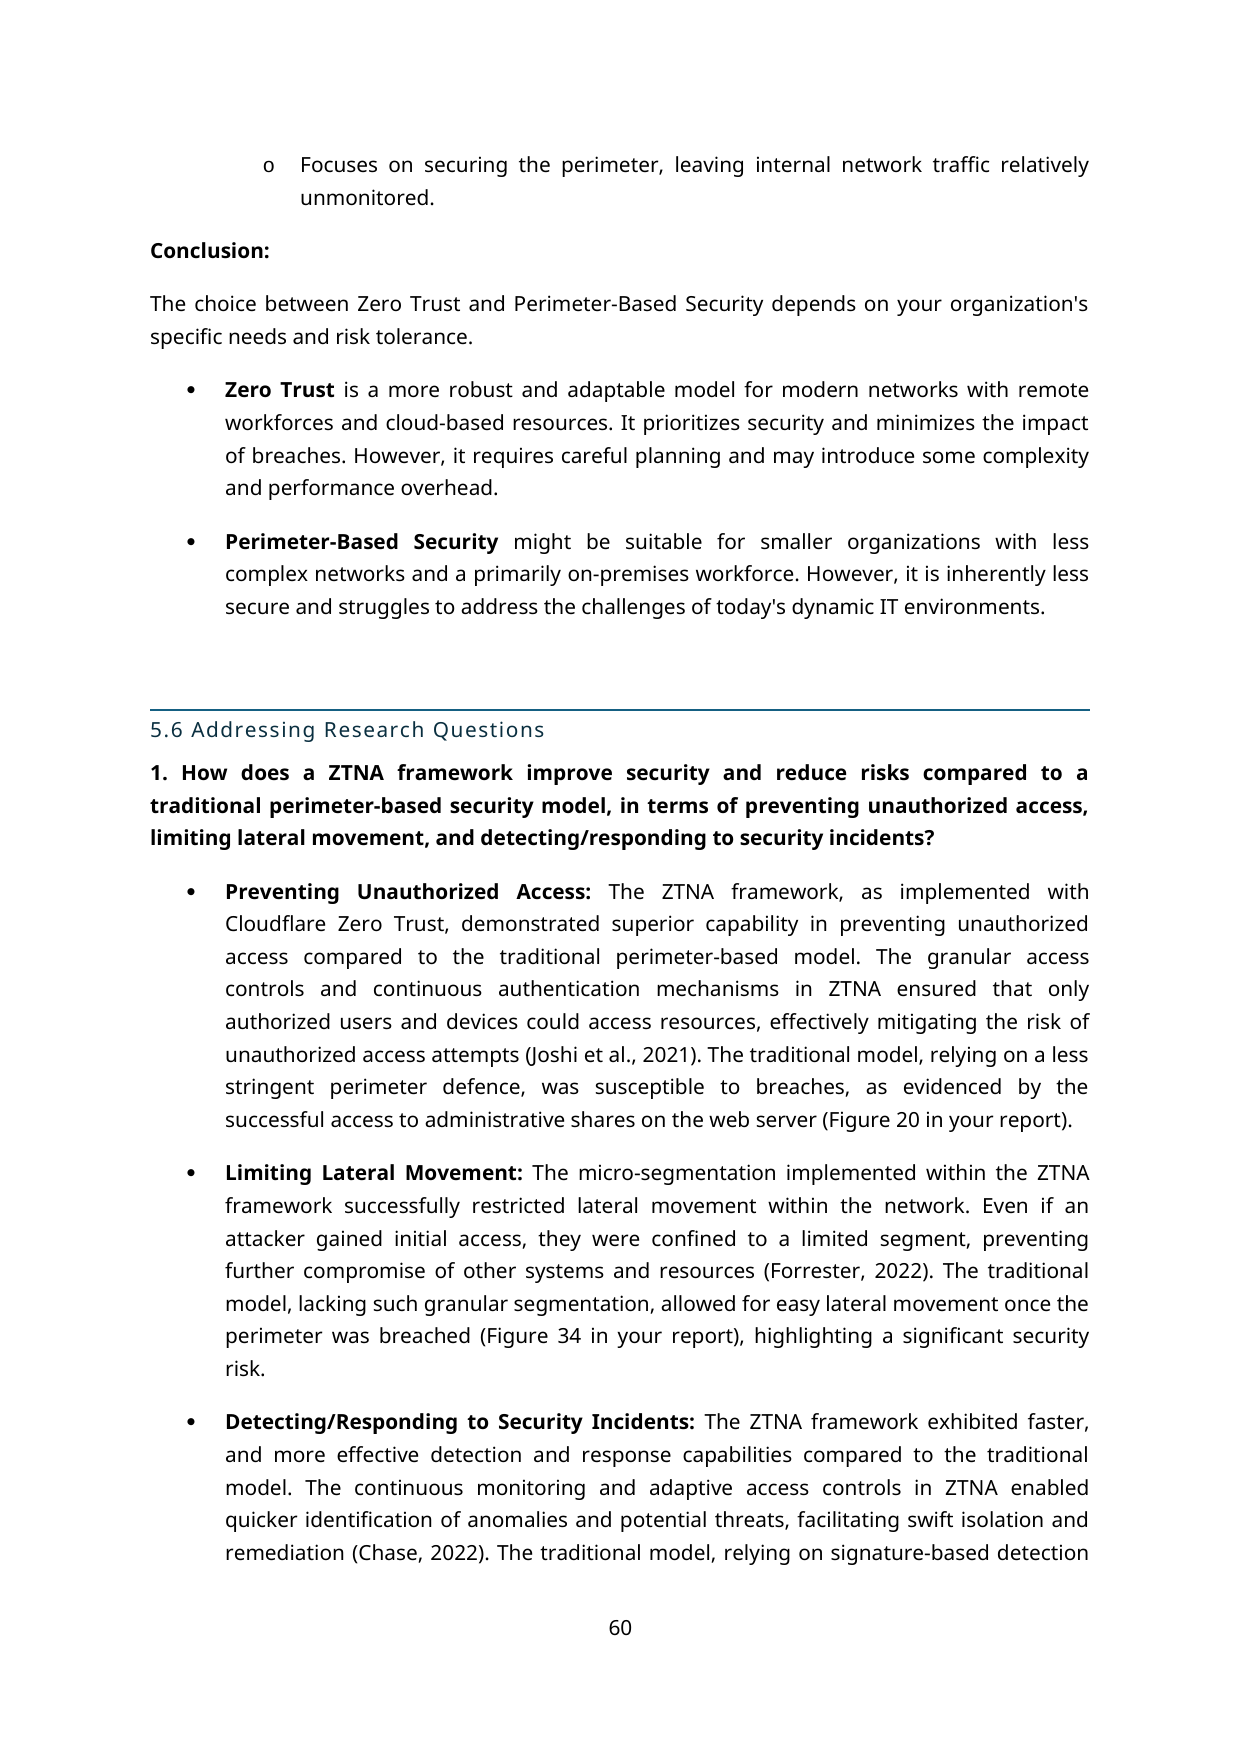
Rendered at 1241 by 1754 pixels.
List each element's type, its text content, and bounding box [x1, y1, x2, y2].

list Limiting Lateral Movement: The micro-segmentation implemented within the ZTNA framework successfully restricted lateral movement within the network. Even if an attacker gained initial access, they were confined to a limited segment, preventing further compromise of other systems and resources (Forrester, 2022). The traditional model, lacking such granular segmentation, allowed for easy lateral movement once the perimeter was breached (Figure 34 in your report), highlighting a significant security risk. [187, 1158, 1090, 1382]
subtitle 5.6 Addressing Research Questions [150, 711, 1090, 743]
list Focuses on securing the perimeter, leaving internal network traffic relatively unmonitored. [262, 150, 1090, 211]
list Preventing Unauthorized Access: The ZTNA framework, as implemented with Cloudflare Zero Trust, demonstrated superior capability in preventing unauthorized access compared to the traditional perimeter-based model. The granular access controls and continuous authentication mechanisms in ZTNA ensured that only authorized users and devices could access resources, effectively mitigating the risk of unauthorized access attempts (Joshi et al., 2021). The traditional model, relying on a less stringent perimeter defence, was susceptible to breaches, as evidenced by the successful access to administrative shares on the web server (Figure 20 in your report). [187, 877, 1090, 1133]
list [187, 1407, 1090, 1566]
text The choice between Zero Trust and Perimeter-Based Security depends on your organization's specific needs and risk tolerance. [150, 289, 1090, 351]
list Zero Trust is a more robust and adaptable model for modern networks with remote workforces and cloud-based resources. It prioritizes security and minimizes the impact of breaches. However, it requires careful planning and may introduce some complexity and performance overhead. [187, 376, 1090, 502]
text 1. How does a ZTNA framework improve security and reduce risks compared to a traditional perimeter-based security model, in terms of preventing unauthorized access, limiting lateral movement, and detecting/responding to security incidents? [150, 758, 1090, 852]
text Conclusion: [150, 236, 1090, 264]
list Perimeter-Based Security might be suitable for smaller organizations with less complex networks and a primarily on-premises workforce. However, it is inherently less secure and struggles to address the challenges of today's dynamic IT environments. [187, 527, 1090, 621]
